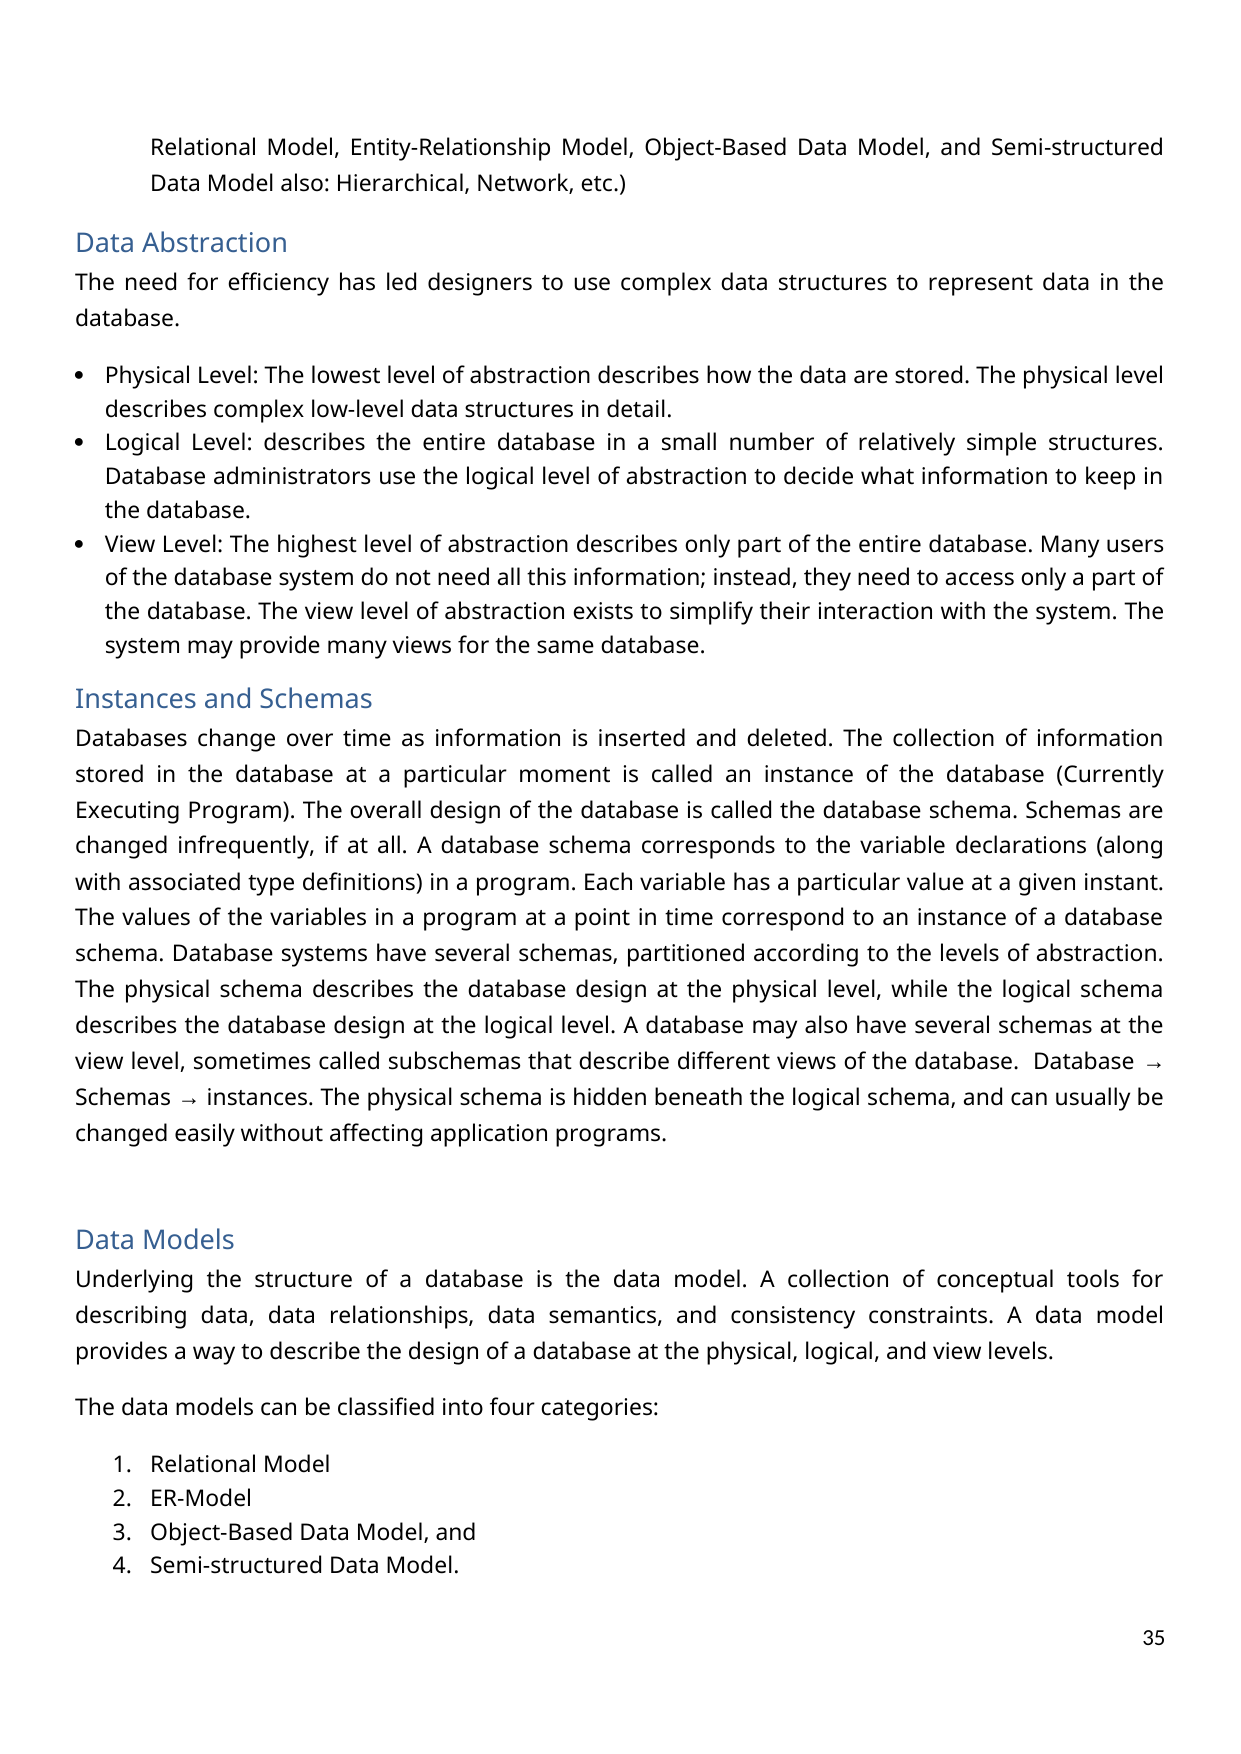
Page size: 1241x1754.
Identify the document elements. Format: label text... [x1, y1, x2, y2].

subtitle Data Models [75, 1220, 1165, 1257]
list Object-Based Data Model, and [112, 1516, 1165, 1547]
list Semi-structured Data Model. [112, 1549, 1165, 1581]
subtitle Instances and Schemas [75, 679, 1165, 716]
text Databases change over time as information is inserted and deleted. The collection of information stored in the database at a particular moment is called an instance of the database (Currently Executing Program). The overall design of the database is called the database schema. Schemas are changed infrequently, if at all. A database schema corresponds to the variable declarations (along with associated type definitions) in a program. Each variable has a particular value at a given instant. The values of the variables in a program at a point in time correspond to an instance of a database schema. Database systems have several schemas, partitioned according to the levels of abstraction. The physical schema describes the database design at the physical level, while the logical schema describes the database design at the logical level. A database may also have several schemas at the view level, sometimes called subschemas that describe different views of the database. Database → Schemas → instances. The physical schema is hidden beneath the logical schema, and can usually be changed easily without affecting application programs. [75, 722, 1165, 1148]
list ER-Model [112, 1482, 1165, 1513]
text The need for efficiency has led designers to use complex data structures to represent data in the database. [75, 266, 1165, 333]
list Relational Model [112, 1448, 1165, 1479]
subtitle Data Abstraction [75, 224, 1165, 261]
text The data models can be classified into four categories: [75, 1391, 1165, 1423]
list Relational Model, Entity-Relationship Model, Object-Based Data Model, and Semi-structured Data Model also: Hierarchical, Network, etc.) [150, 131, 1165, 198]
list Logical Level: describes the entire database in a small number of relatively simple structures. Database administrators use the logical level of abstraction to decide what information to keep in the database. [75, 426, 1165, 525]
list View Level: The highest level of abstraction describes only part of the entire database. Many users of the database system do not need all this information; instead, they need to access only a part of the database. The view level of abstraction exists to simplify their interaction with the system. The system may provide many views for the same database. [75, 528, 1165, 660]
list Physical Level: The lowest level of abstraction describes how the data are stored. The physical level describes complex low-level data structures in detail. [75, 359, 1165, 424]
text Underlying the structure of a database is the data model. A collection of conceptual tools for describing data, data relationships, data semantics, and consistency constraints. A data model provides a way to describe the design of a database at the physical, logical, and view levels. [75, 1263, 1165, 1366]
